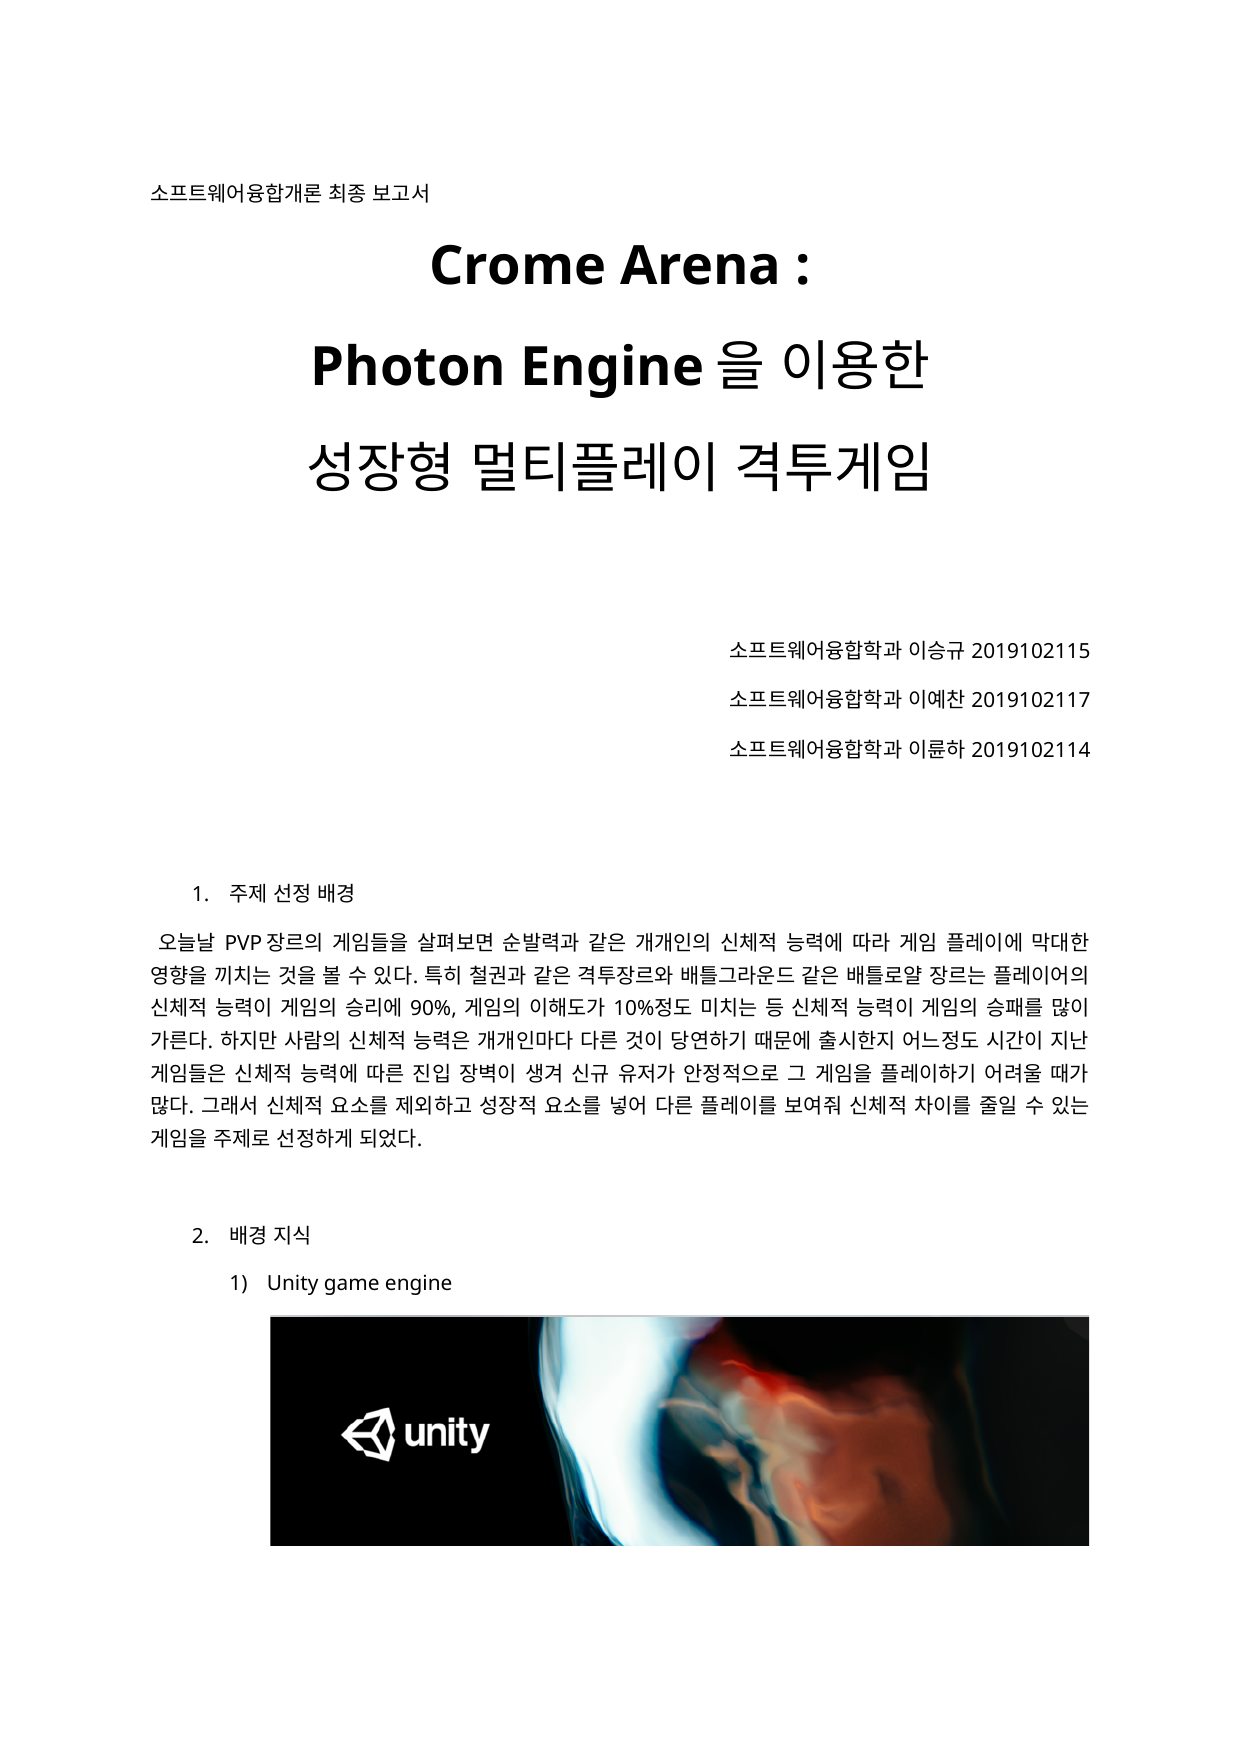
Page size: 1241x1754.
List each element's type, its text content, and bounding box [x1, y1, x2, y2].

text 오늘날 PVP장르의 게임들을 살펴보면 순발력과 같은 개개인의 신체적 능력에 따라 게임 플레이에 막대한 영향을 끼치는 것을 볼 수 있다. 특히 철권과 같은 격투장르와 배틀그라운드 같은 배틀로얄 장르는 플레이어의 신체적 능력이 게임의 승리에 90%, 게임의 이해도가 10%정도 미치는 등 신체적 능력이 게임의 승패를 많이 가른다. 하지만 사람의 신체적 능력은 개개인마다 다른 것이 당연하기 때문에 출시한지 어느정도 시간이 지난 게임들은 신체적 능력에 따른 진입 장벽이 생겨 신규 유저가 안정적으로 그 게임을 플레이하기 어려울 때가 많다. 그래서 신체적 요소를 제외하고 성장적 요소를 넣어 다른 플레이를 보여줘 신체적 차이를 줄일 수 있는 게임을 주제로 선정하게 되었다. [150, 926, 1090, 1153]
list 배경 지식 [192, 1219, 1090, 1249]
list Unity game engine [229, 1268, 1090, 1297]
text Photon Engine을 이용한 [150, 323, 1090, 401]
text 성장형 멀티플레이 격투게임 [150, 424, 1090, 503]
text 소프트웨어융합개론 최종 보고서 [150, 177, 1090, 207]
text 소프트웨어융합학과 이륜하 2019102114 [150, 733, 1090, 763]
text 소프트웨어융합학과 이승규 2019102115 [150, 634, 1090, 664]
text 소프트웨어융합학과 이예찬 2019102117 [150, 683, 1090, 714]
picture [270, 1315, 1090, 1546]
text Crome Arena : [150, 226, 1090, 300]
list 주제 선정 배경 [192, 877, 1090, 907]
